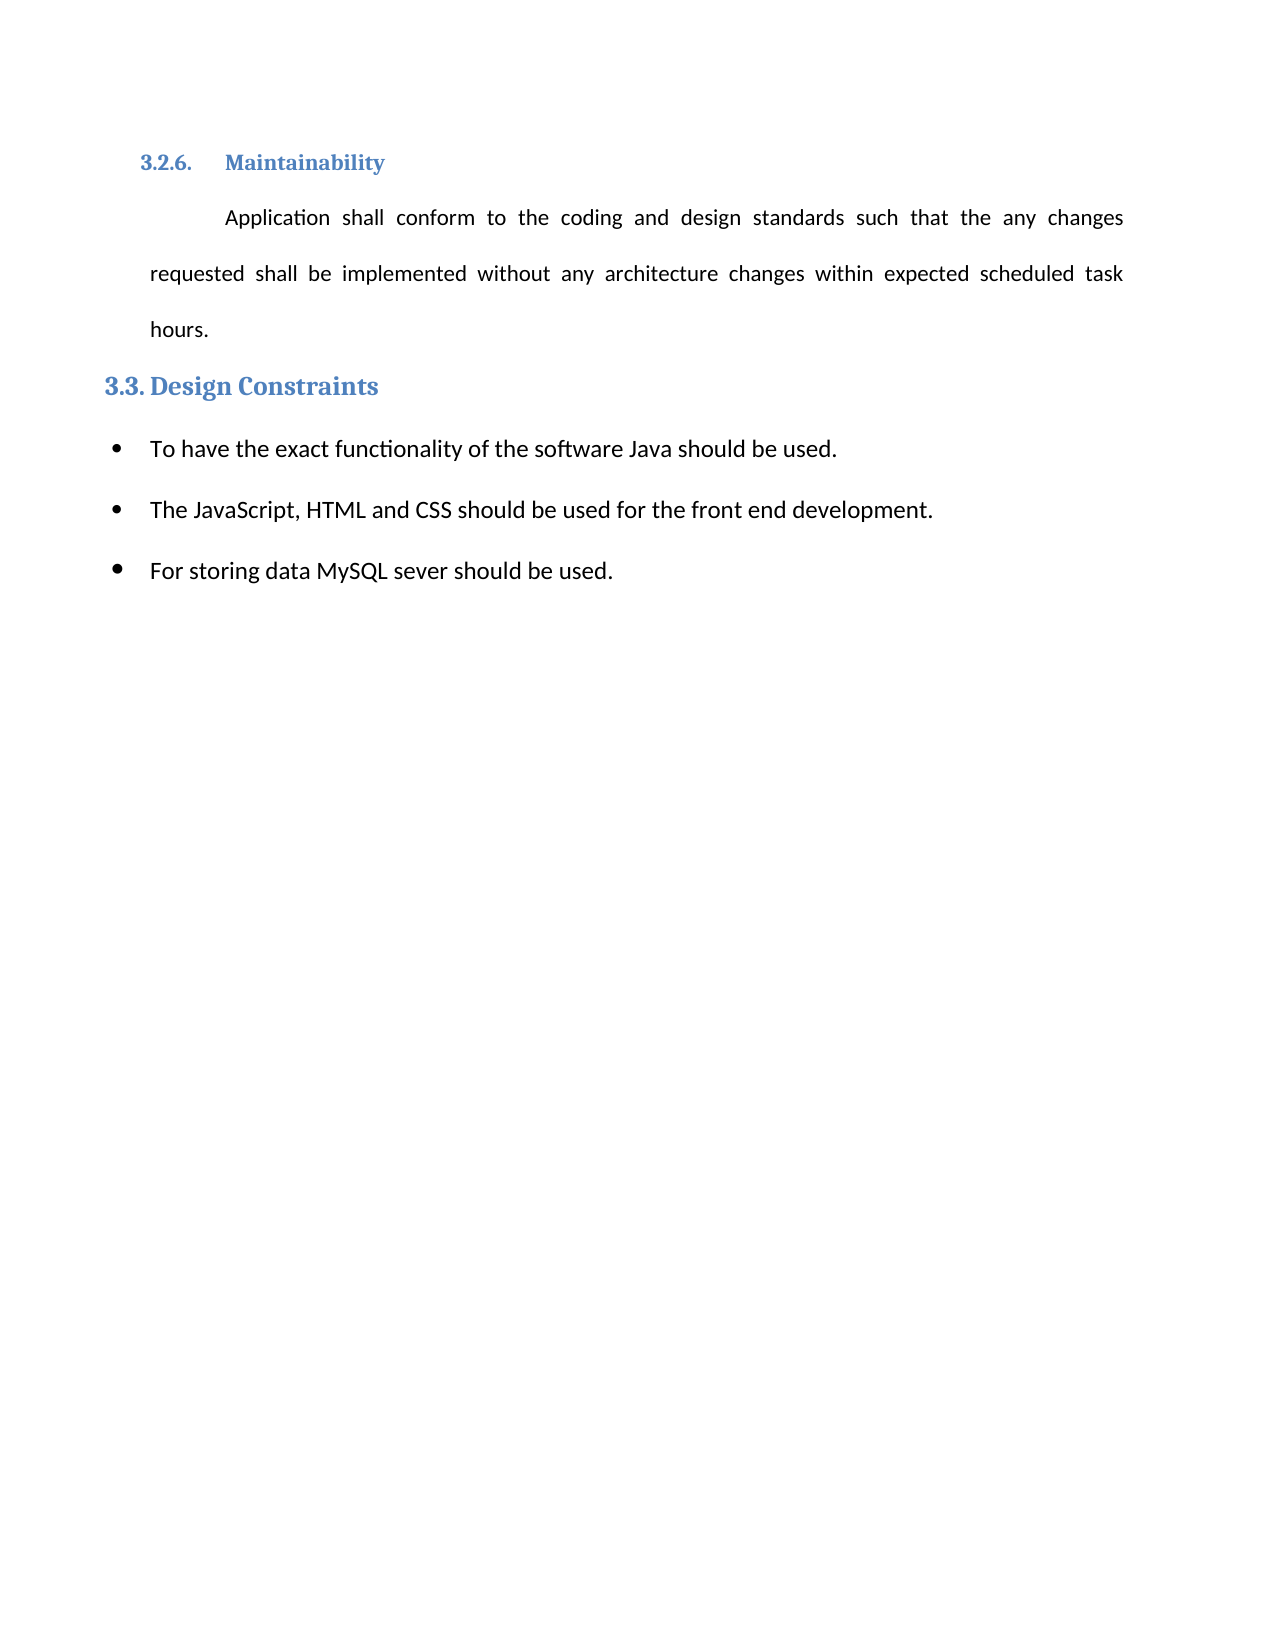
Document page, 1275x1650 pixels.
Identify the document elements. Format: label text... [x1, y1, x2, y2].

subtitle Design Constraints [105, 371, 1125, 402]
subtitle Maintainability [141, 150, 1125, 176]
text Application shall conform to the coding and design standards such that the any changes requested shall be implemented without any architecture changes within expected scheduled task hours. [150, 203, 1125, 343]
list The JavaScript, HTML and CSS should be used for the front end development. [112, 494, 1125, 525]
list To have the exact functionality of the software Java should be used. [112, 433, 1125, 464]
list For storing data MySQL sever should be used. [112, 555, 1125, 586]
